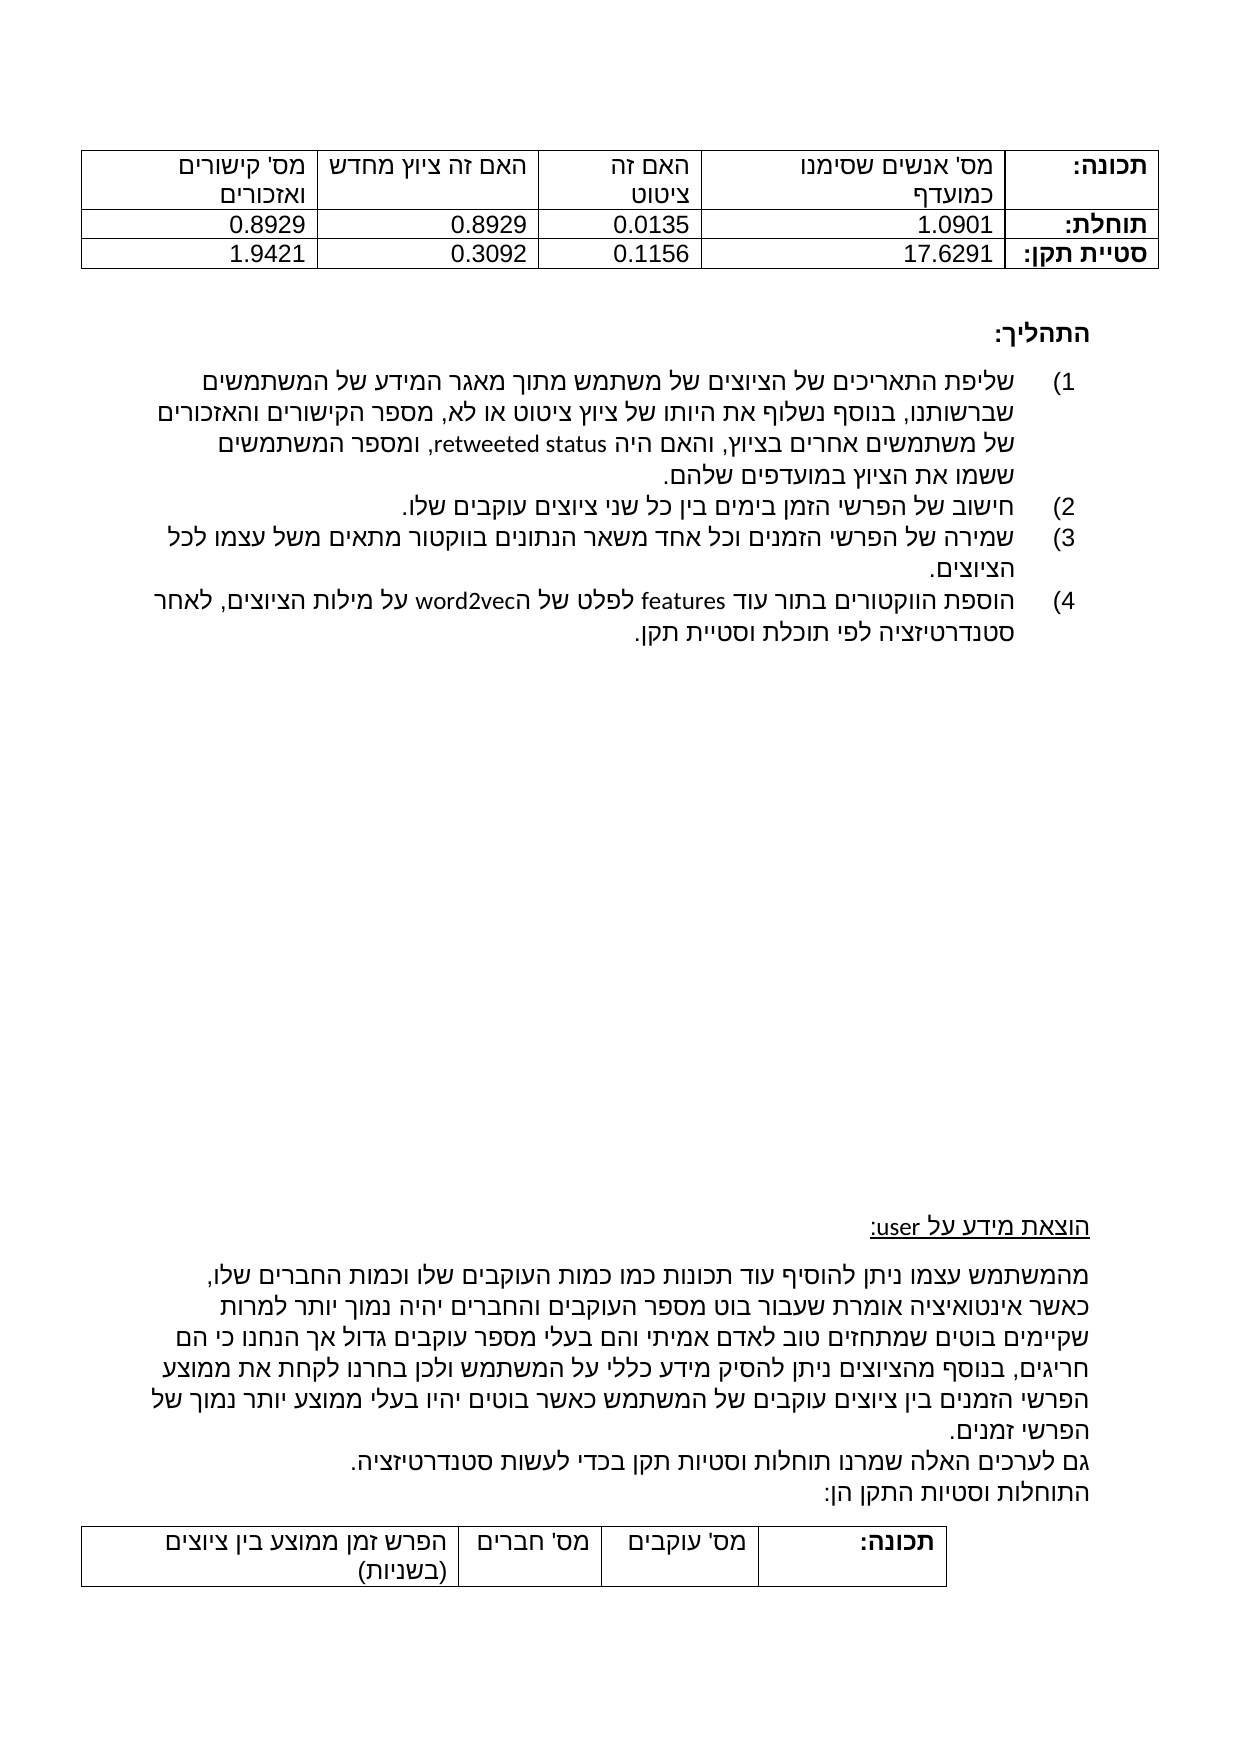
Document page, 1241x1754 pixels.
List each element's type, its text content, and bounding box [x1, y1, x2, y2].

list שמירה של הפרשי הזמנים וכל אחד משאר הנתונים בווקטור מתאים משל עצמו לכל הציוצים. [150, 523, 1053, 583]
table_cell 17.6291 [702, 239, 1004, 268]
table_cell 0.0135 [539, 210, 701, 238]
table_cell 1.9421 [82, 239, 317, 268]
list הוספת הווקטורים בתור עוד features לפלט של הword2vec על מילות הציוצים, לאחר סטנדרטיזציה לפי תוכלת וסטיית תקן. [150, 586, 1053, 647]
table_cell 0.3092 [318, 239, 538, 268]
table_header מס' עוקבים [602, 1527, 758, 1586]
text הוצאת מידע על user: [150, 1211, 1090, 1242]
table_cell 0.8929 [82, 210, 317, 238]
table_header תכונה: [1006, 151, 1158, 208]
table_cell תוחלת: [1006, 210, 1158, 238]
table_header האם זה ציוץ מחדש [318, 151, 538, 208]
list חישוב של הפרשי הזמן בימים בין כל שני ציוצים עוקבים שלו. [150, 492, 1053, 521]
text מהמשתמש עצמו ניתן להוסיף עוד תכונות כמו כמות העוקבים שלו וכמות החברים שלו, כאשר אינטואיציה אומרת שעבור בוט מספר העוקבים והחברים יהיה נמוך יותר למרות שקיימים בוטים שמתחזים טוב לאדם אמיתי והם בעלי מספר עוקבים גדול אך הנחנו כי הם חריגים, בנוסף מהציוצים ניתן להסיק מידע כללי על המשתמש ולכן בחרנו לקחת את ממוצע הפרשי הזמנים בין ציוצים עוקבים של המשתמש כאשר בוטים יהיו בעלי ממוצע יותר נמוך של הפרשי זמנים. גם לערכים האלה שמרנו תוחלות וסטיות תקן בכדי לעשות סטנדרטיזציה. התוחלות וסטיות התקן הן: [150, 1261, 1090, 1507]
table_header מס' חברים [459, 1527, 601, 1586]
table_header הפרש זמן ממוצע בין ציוצים (בשניות) [82, 1527, 458, 1586]
list שליפת התאריכים של הציוצים של משתמש מתוך מאגר המידע של המשתמשים שברשותנו, בנוסף נשלוף את היותו של ציוץ ציטוט או לא, מספר הקישורים והאזכורים של משתמשים אחרים בציוץ, והאם היה retweeted status, ומספר המשתמשים ששמו את הציוץ במועדפים שלהם. [150, 366, 1053, 490]
table_header מס' אנשים שסימנו כמועדף [702, 151, 1004, 208]
table_cell 0.8929 [318, 210, 538, 238]
table_header האם זה ציטוט [539, 151, 701, 208]
table_cell 1.0901 [702, 210, 1004, 238]
text התהליך: [150, 319, 1090, 347]
table_header תכונה: [759, 1527, 946, 1586]
table_cell 0.1156 [539, 239, 701, 268]
table_header מס' קישורים ואזכורים [82, 151, 317, 208]
table_cell סטיית תקן: [1006, 239, 1158, 268]
